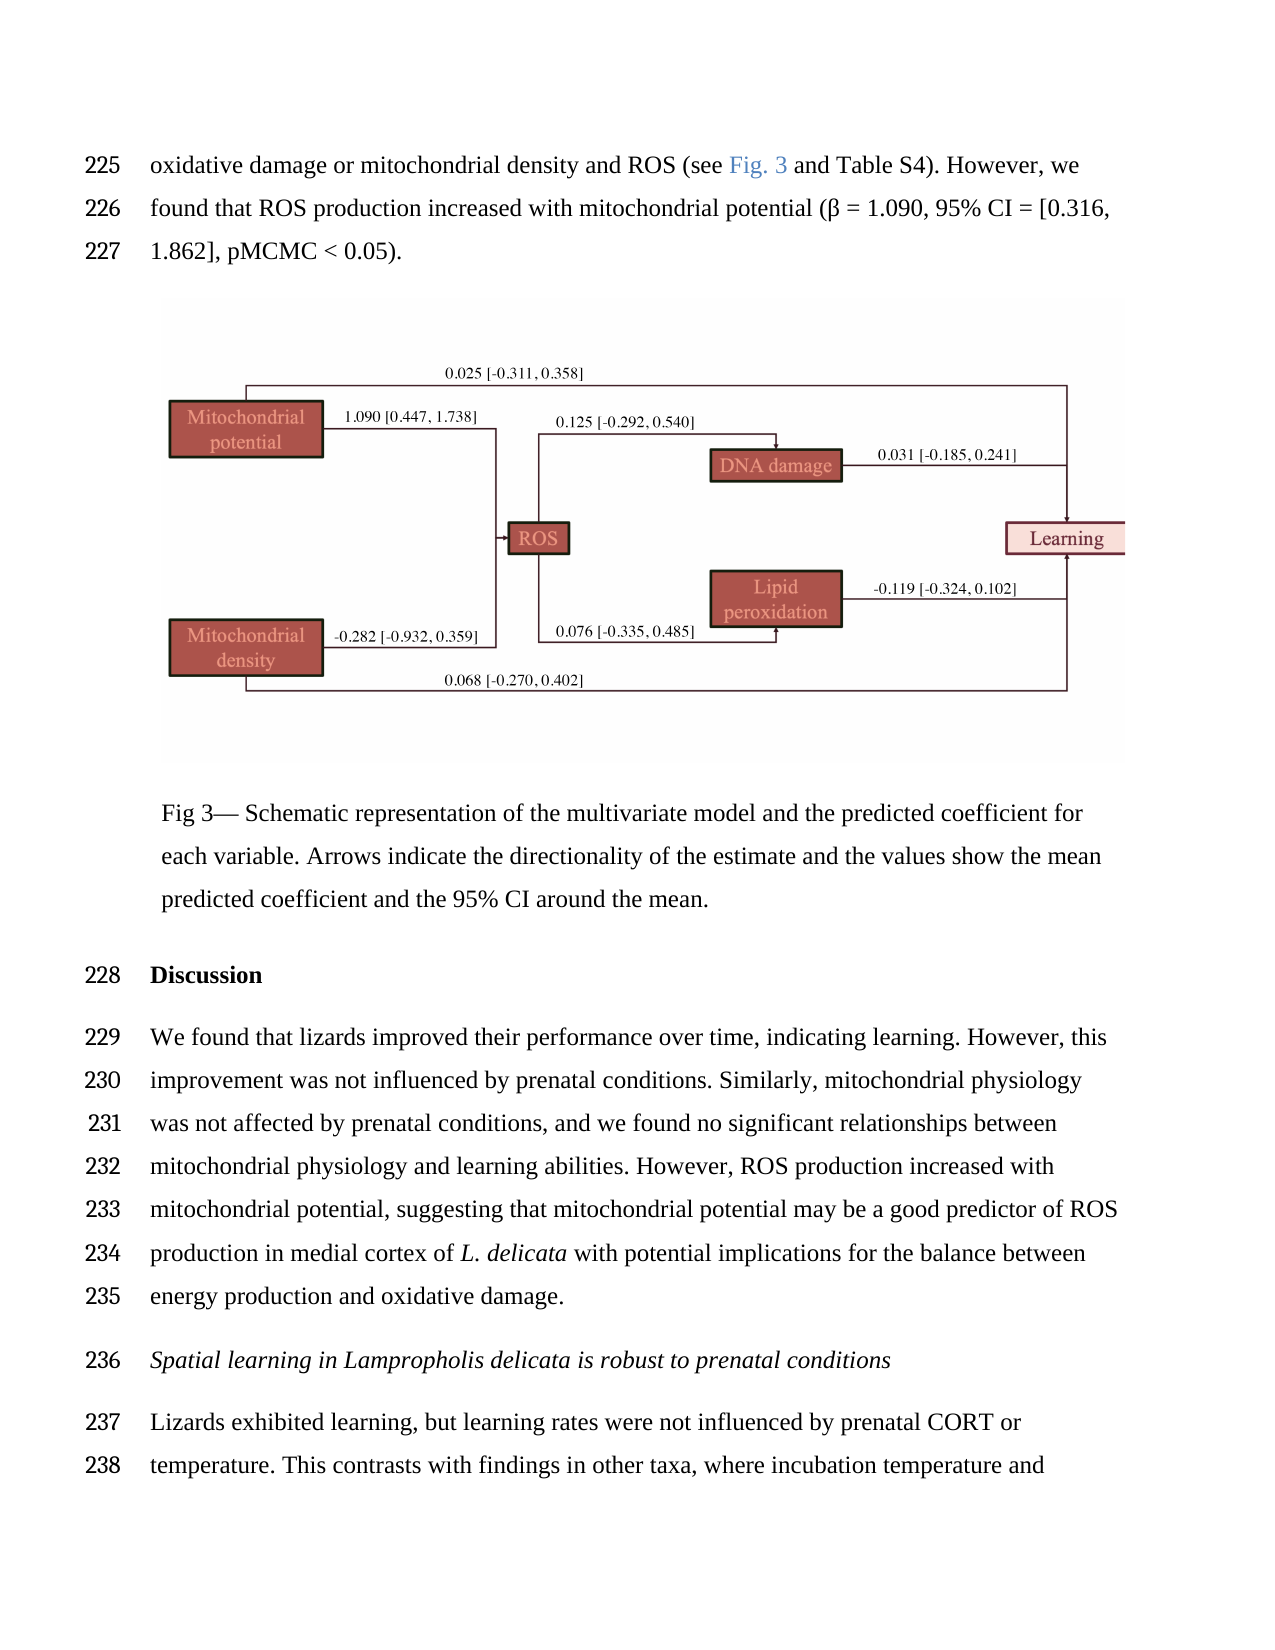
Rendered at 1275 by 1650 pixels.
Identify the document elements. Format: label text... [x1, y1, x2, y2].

table_header Fig 3— Schematic representation of the multivariate model and the predicted coefficient for each variable. Arrows indicate the directionality of the estimate and the values show the mean predicted coefficient and the 95% CI around the mean. [150, 298, 1125, 939]
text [150, 150, 1125, 265]
picture [161, 298, 1125, 763]
subtitle Discussion [150, 960, 1125, 989]
subtitle Spatial learning in Lampropholis delicata is robust to prenatal conditions [150, 1345, 1125, 1373]
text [150, 1407, 1125, 1478]
text We found that lizards improved their performance over time, indicating learning. However, this improvement was not influenced by prenatal conditions. Similarly, mitochondrial physiology was not affected by prenatal conditions, and we found no significant relationships between mitochondrial physiology and learning abilities. However, ROS production increased with mitochondrial potential, suggesting that mitochondrial potential may be a good predictor of ROS production in medial cortex of L. delicata with potential implications for the balance between energy production and oxidative damage. [150, 1022, 1125, 1309]
